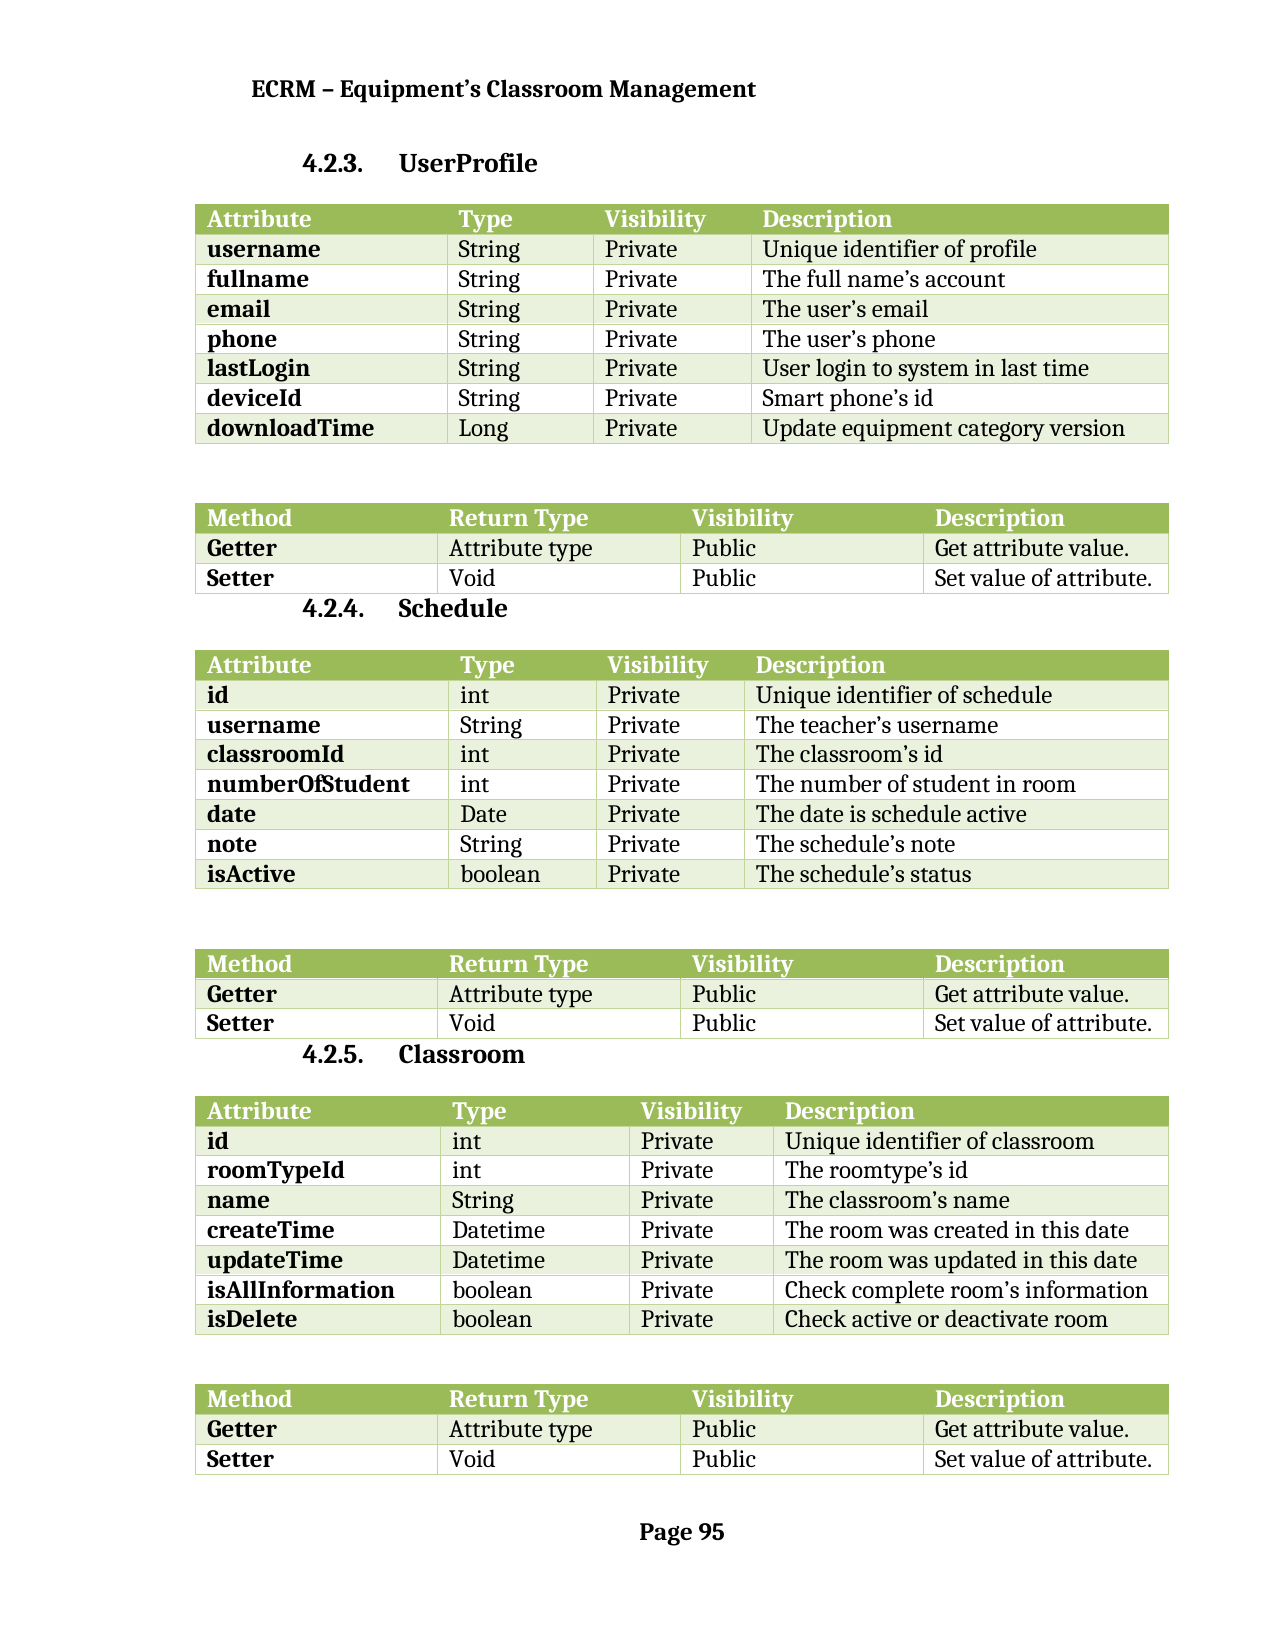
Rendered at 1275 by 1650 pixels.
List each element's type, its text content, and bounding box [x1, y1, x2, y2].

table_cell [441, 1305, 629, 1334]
table_header Description [924, 504, 1168, 533]
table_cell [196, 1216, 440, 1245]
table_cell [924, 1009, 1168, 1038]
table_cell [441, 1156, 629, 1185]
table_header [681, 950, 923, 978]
table_cell Private [594, 325, 751, 353]
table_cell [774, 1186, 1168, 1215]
table_cell Getter [196, 534, 437, 563]
table_cell Private [597, 711, 744, 739]
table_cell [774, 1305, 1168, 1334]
table_cell phone [196, 325, 447, 353]
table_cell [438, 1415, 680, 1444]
table_cell Private [594, 384, 751, 413]
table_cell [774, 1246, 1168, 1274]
table_cell Unique identifier of profile [752, 235, 1168, 264]
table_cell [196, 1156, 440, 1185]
table_header Description [752, 205, 1168, 234]
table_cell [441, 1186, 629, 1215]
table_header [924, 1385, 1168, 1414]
table_cell The classroom’s id [745, 740, 1168, 769]
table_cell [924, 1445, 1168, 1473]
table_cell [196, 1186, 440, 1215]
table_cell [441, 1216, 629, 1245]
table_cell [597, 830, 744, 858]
table_cell email [196, 295, 447, 323]
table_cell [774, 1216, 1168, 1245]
table_cell Attribute type [438, 534, 680, 563]
table_cell id [196, 681, 448, 709]
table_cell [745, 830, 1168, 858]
table_cell The date is schedule active [745, 800, 1168, 829]
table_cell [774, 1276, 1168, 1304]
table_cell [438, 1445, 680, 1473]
table_header Visibility [594, 205, 751, 234]
table_cell Public [681, 564, 923, 592]
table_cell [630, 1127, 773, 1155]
table_cell Private [594, 414, 751, 443]
table_cell The user’s email [752, 295, 1168, 323]
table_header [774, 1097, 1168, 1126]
table_cell lastLogin [196, 354, 447, 383]
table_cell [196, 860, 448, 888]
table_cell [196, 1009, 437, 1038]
table_cell classroomId [196, 740, 448, 769]
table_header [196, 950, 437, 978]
table_cell deviceId [196, 384, 447, 413]
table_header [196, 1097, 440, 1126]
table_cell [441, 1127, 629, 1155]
table_cell Get attribute value. [924, 534, 1168, 563]
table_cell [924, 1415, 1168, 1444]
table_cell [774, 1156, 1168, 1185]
table_cell Private [594, 354, 751, 383]
list Schedule [302, 594, 1157, 624]
table_cell downloadTime [196, 414, 447, 443]
table_cell Private [594, 235, 751, 264]
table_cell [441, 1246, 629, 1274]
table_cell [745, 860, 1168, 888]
table_cell String [448, 235, 593, 264]
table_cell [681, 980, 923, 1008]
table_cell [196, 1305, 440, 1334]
table_cell The teacher’s username [745, 711, 1168, 739]
table_header Type [449, 651, 596, 680]
table_cell String [449, 711, 596, 739]
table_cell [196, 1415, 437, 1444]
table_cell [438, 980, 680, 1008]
table_cell Private [597, 800, 744, 829]
table_cell String [448, 384, 593, 413]
table_cell Unique identifier of schedule [745, 681, 1168, 709]
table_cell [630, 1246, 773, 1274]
table_header Method [196, 504, 437, 533]
table_cell Void [438, 564, 680, 592]
table_cell date [196, 800, 448, 829]
table_cell Date [449, 800, 596, 829]
table_cell Private [597, 740, 744, 769]
table_cell numberOfStudent [196, 770, 448, 799]
table_cell User login to system in last time [752, 354, 1168, 383]
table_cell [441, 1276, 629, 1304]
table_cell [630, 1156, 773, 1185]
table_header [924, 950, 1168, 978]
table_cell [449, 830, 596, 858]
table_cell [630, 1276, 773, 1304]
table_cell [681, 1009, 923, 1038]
table_cell Private [594, 295, 751, 323]
table_cell String [448, 354, 593, 383]
table_header Type [448, 205, 593, 234]
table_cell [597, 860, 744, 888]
table_header Visibility [597, 651, 744, 680]
table_cell int [449, 740, 596, 769]
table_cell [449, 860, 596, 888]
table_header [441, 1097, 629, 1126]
table_cell username [196, 711, 448, 739]
table_cell Smart phone’s id [752, 384, 1168, 413]
table_header Attribute [196, 205, 447, 234]
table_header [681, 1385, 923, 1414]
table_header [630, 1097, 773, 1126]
table_cell Set value of attribute. [924, 564, 1168, 592]
table_cell String [448, 325, 593, 353]
list UserProfile [302, 148, 1157, 179]
table_cell Setter [196, 564, 437, 592]
table_header Description [745, 651, 1168, 680]
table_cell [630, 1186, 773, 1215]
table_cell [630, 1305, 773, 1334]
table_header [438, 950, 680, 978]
list Classroom [302, 1039, 1157, 1070]
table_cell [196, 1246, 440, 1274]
table_header Return Type [438, 504, 680, 533]
table_cell int [449, 681, 596, 709]
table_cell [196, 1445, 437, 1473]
table_header Attribute [196, 651, 448, 680]
table_cell Long [448, 414, 593, 443]
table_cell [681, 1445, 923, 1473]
table_cell Private [594, 265, 751, 294]
table_cell String [448, 295, 593, 323]
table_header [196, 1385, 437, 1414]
table_cell The full name’s account [752, 265, 1168, 294]
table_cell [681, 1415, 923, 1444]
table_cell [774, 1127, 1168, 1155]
table_header Visibility [681, 504, 923, 533]
table_cell Private [597, 681, 744, 709]
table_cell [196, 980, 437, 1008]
table_cell Public [681, 534, 923, 563]
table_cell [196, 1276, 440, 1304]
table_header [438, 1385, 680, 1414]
table_cell int [449, 770, 596, 799]
table_cell The user’s phone [752, 325, 1168, 353]
table_cell username [196, 235, 447, 264]
table_cell Update equipment category version [752, 414, 1168, 443]
table_cell note [196, 830, 448, 858]
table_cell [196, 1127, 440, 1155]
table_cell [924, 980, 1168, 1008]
table_cell Private [597, 770, 744, 799]
table_cell The number of student in room [745, 770, 1168, 799]
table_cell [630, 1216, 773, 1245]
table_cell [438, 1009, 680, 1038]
table_cell String [448, 265, 593, 294]
table_cell fullname [196, 265, 447, 294]
